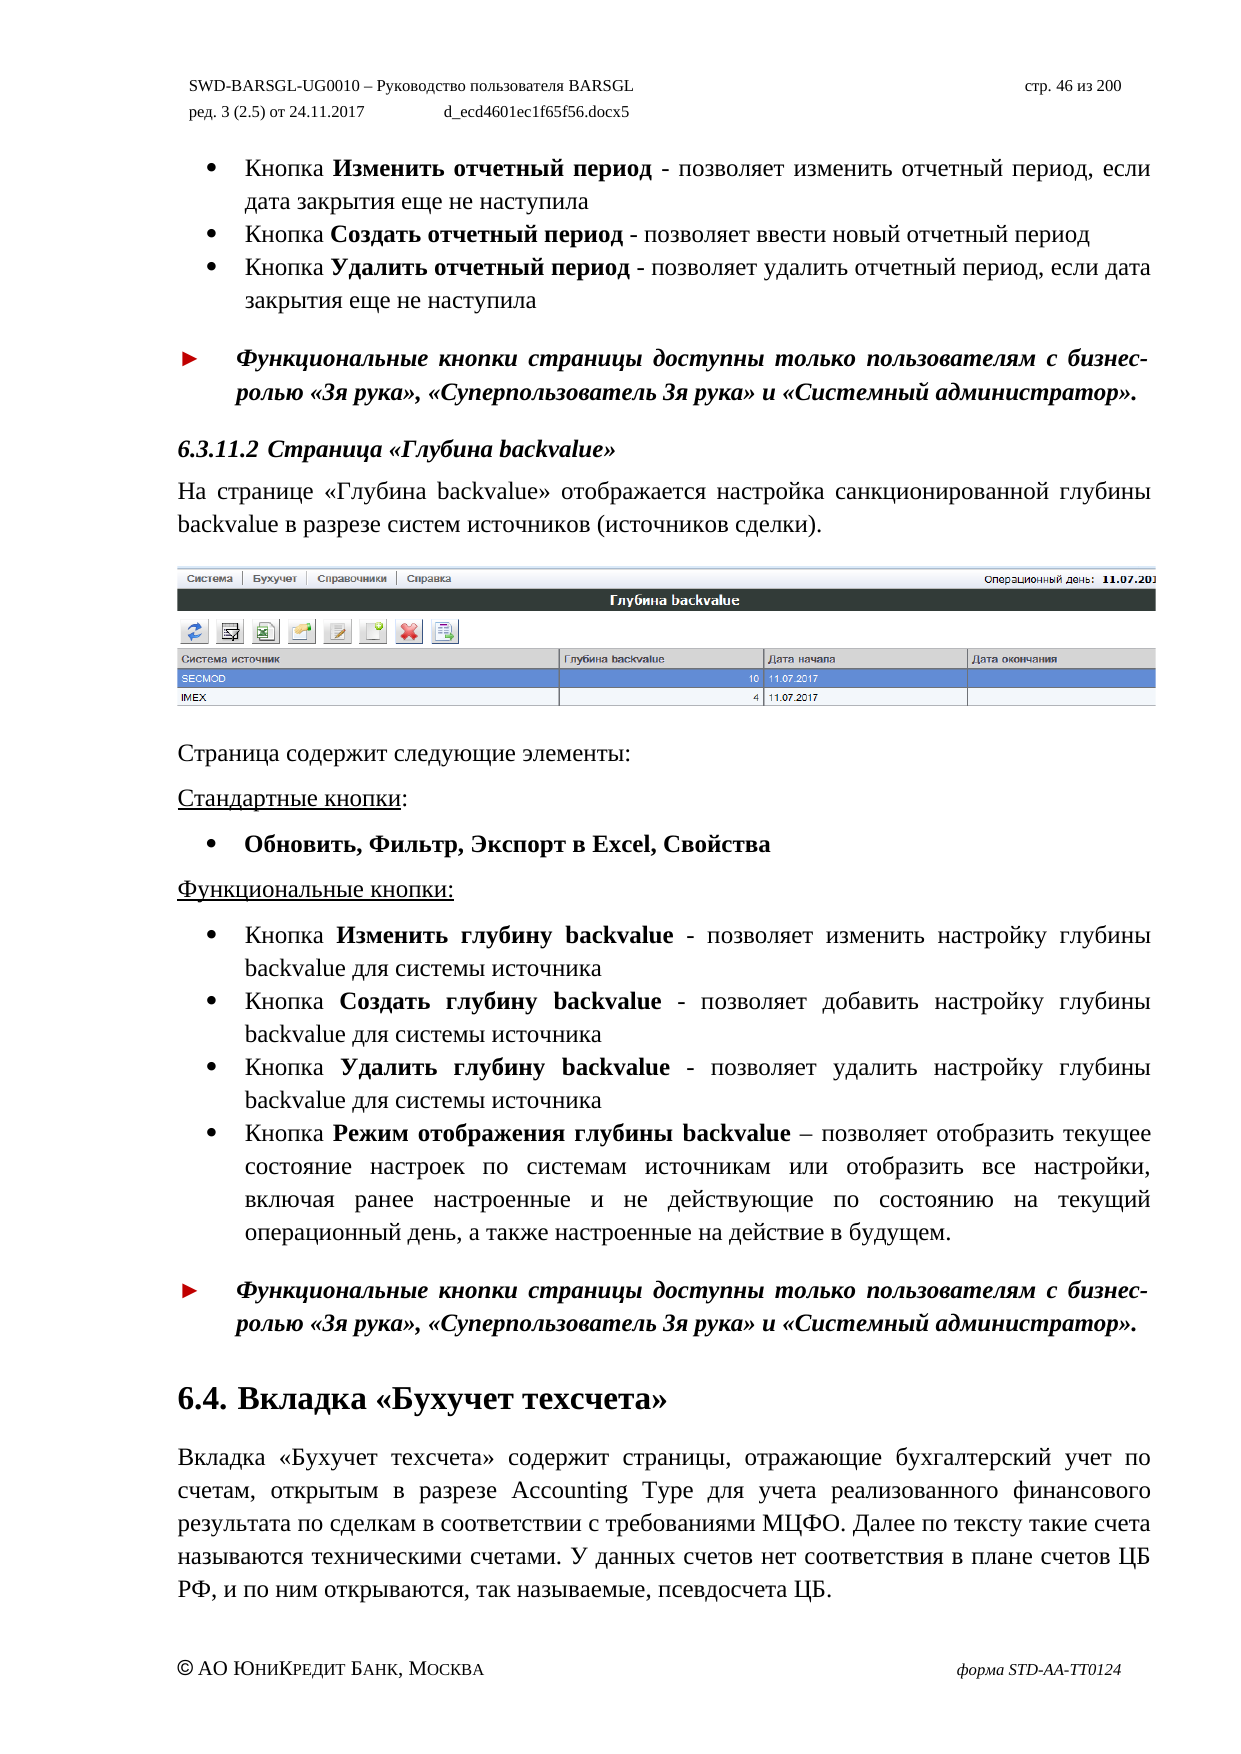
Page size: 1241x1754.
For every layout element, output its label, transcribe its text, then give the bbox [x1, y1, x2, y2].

text Вкладка «Бухучет техсчета» содержит страницы, отражающие бухгалтерский учет по счетам, открытым в разрезе Accounting Type для учета реализованного финансового результата по сделкам в соответствии с требованиями МЦФО. Далее по тексту такие счета называются техническими счетами. У данных счетов нет соответствия в плане счетов ЦБ РФ, и по ним открываются, так называемые, псевдосчета ЦБ. [177, 1442, 1152, 1603]
text Функциональные кнопки: [177, 874, 1152, 903]
text ► Функциональные кнопки страницы доступны только пользователям с бизнес-ролью «3я рука», «Суперпользователь 3я рука» и «Системный администратор». [177, 343, 1152, 405]
list Кнопка Удалить отчетный период - позволяет удалить отчетный период, если дата закрытия еще не наступила [207, 252, 1152, 314]
list Кнопка Создать глубину backvalue - позволяет добавить настройку глубины backvalue для системы источника [207, 986, 1152, 1048]
list Обновить, Фильтр, Экспорт в Excel, Свойства [207, 829, 1152, 857]
picture [177, 566, 1156, 713]
list Кнопка Создать отчетный период - позволяет ввести новый отчетный период [207, 219, 1152, 248]
subtitle Страница «Глубина backvalue» [177, 434, 1152, 463]
list Кнопка Режим отображения глубины backvalue – позволяет отобразить текущее состояние настроек по системам источникам или отобразить все настройки, включая ранее настроенные и не действующие по состоянию на текущий операционный день, а также настроенные на действие в будущем. [207, 1118, 1152, 1246]
subtitle Вкладка «Бухучет техсчета» [177, 1378, 1152, 1417]
list Кнопка Изменить глубину backvalue - позволяет изменить настройку глубины backvalue для системы источника [207, 920, 1152, 982]
text ► Функциональные кнопки страницы доступны только пользователям с бизнес-ролью «3я рука», «Суперпользователь 3я рука» и «Системный администратор». [177, 1275, 1152, 1337]
text На странице «Глубина backvalue» отображается настройка санкционированной глубины backvalue в разрезе систем источников (источников сделки). [177, 476, 1152, 538]
list Кнопка Изменить отчетный период - позволяет изменить отчетный период, если дата закрытия еще не наступила [207, 153, 1152, 215]
text Страница содержит следующие элементы: [177, 738, 1152, 766]
list Кнопка Удалить глубину backvalue - позволяет удалить настройку глубины backvalue для системы источника [207, 1052, 1152, 1114]
text Стандартные кнопки: [177, 783, 1152, 812]
